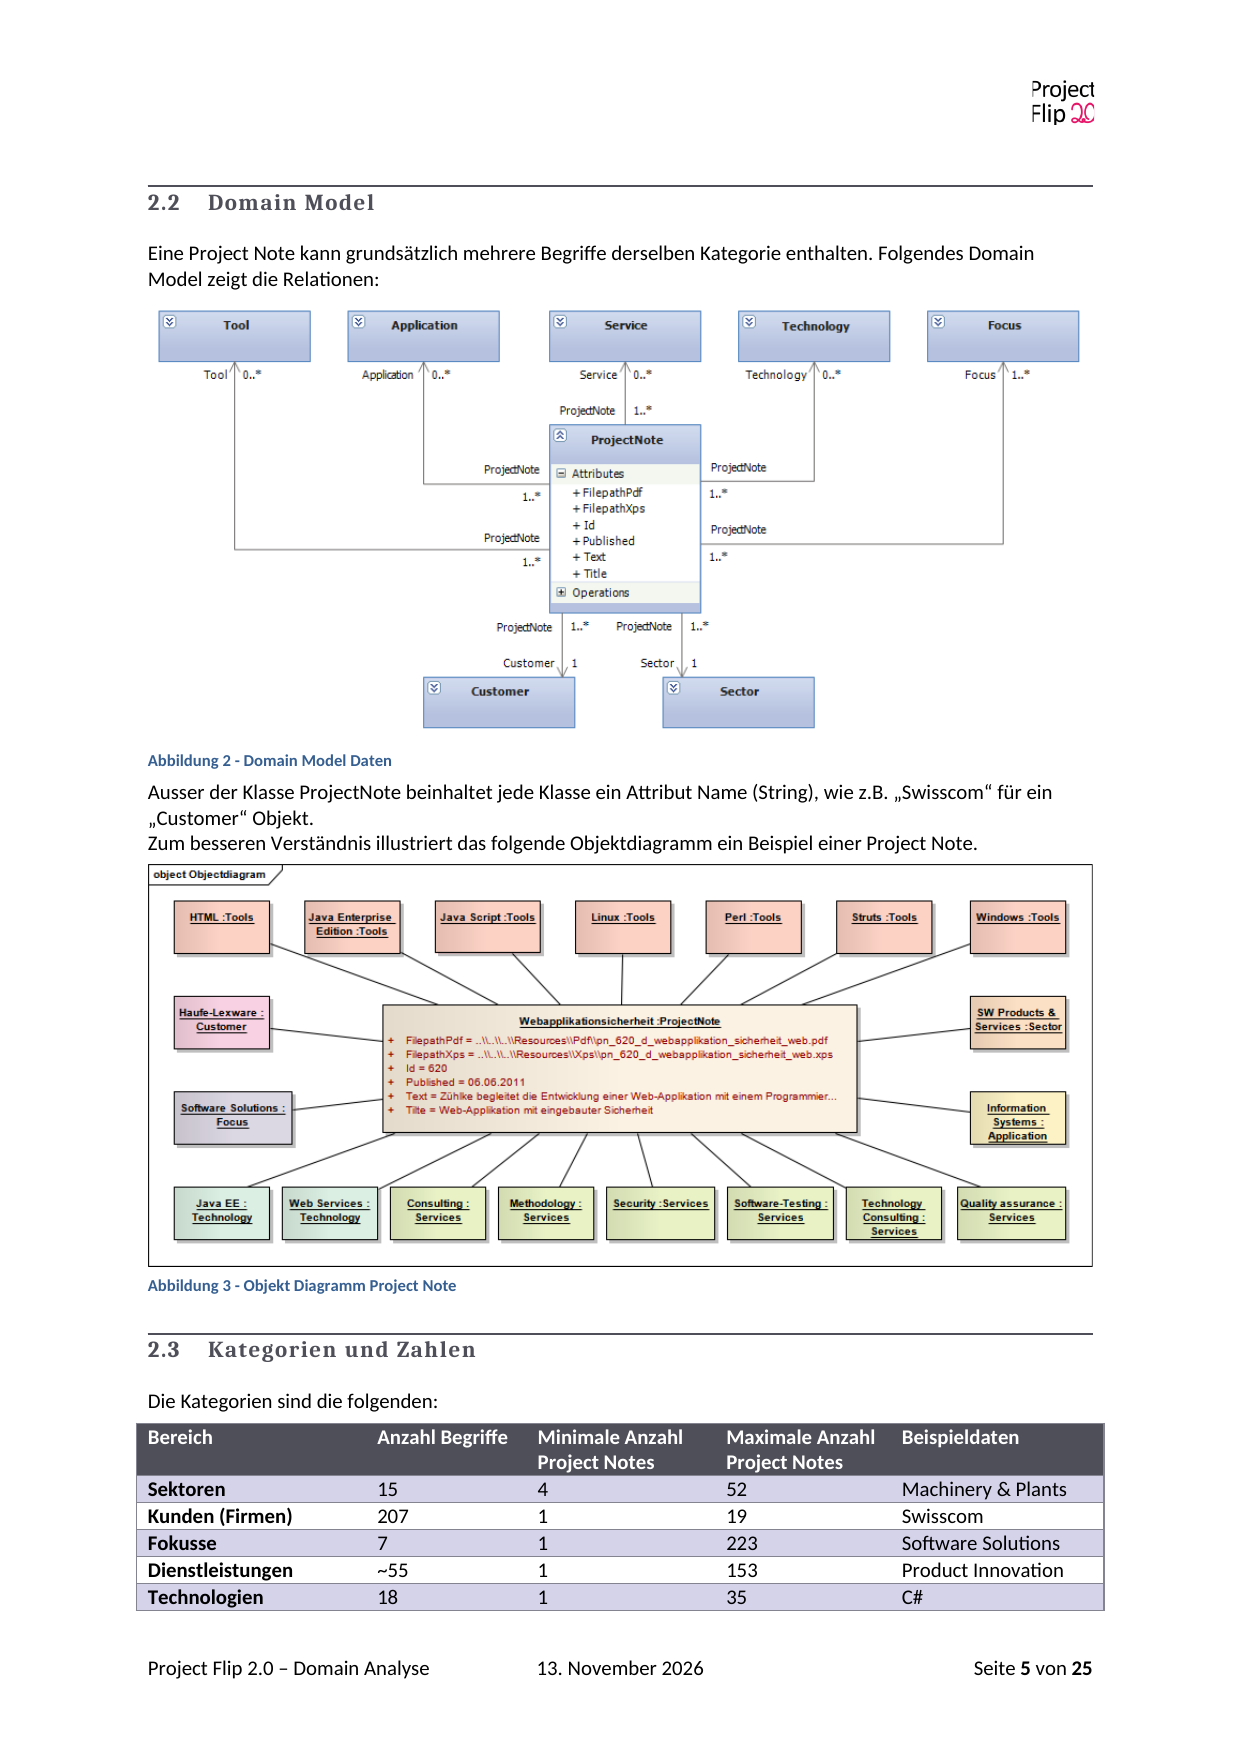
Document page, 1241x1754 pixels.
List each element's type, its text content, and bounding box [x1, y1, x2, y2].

table_cell 1 [526, 1557, 715, 1583]
table_cell Technologien [137, 1584, 366, 1610]
table_cell Product Innovation [890, 1557, 1103, 1583]
table_header Beispieldaten [890, 1424, 1103, 1475]
text Eine Project Note kann grundsätzlich mehrere Begriffe derselben Kategorie enthalten. Folgendes Domain Model zeigt die Relationen: [148, 241, 1093, 291]
table_cell 1 [526, 1503, 715, 1529]
table_cell 18 [366, 1584, 526, 1610]
subtitle Domain Model [148, 187, 1093, 216]
text Die Kategorien sind die folgenden: [148, 1389, 1093, 1414]
table_cell 15 [366, 1476, 526, 1502]
table_header Minimale Anzahl Project Notes [526, 1424, 715, 1475]
table_cell 153 [715, 1557, 890, 1583]
table_cell C# [890, 1584, 1103, 1610]
table_cell 35 [715, 1584, 890, 1610]
table_cell 19 [715, 1503, 890, 1529]
text Abbildung 3 - Objekt Diagramm Project Note [148, 1275, 1093, 1296]
table_cell ~55 [366, 1557, 526, 1583]
table_header Anzahl Begriffe [366, 1424, 526, 1475]
picture [147, 299, 1093, 743]
table_cell 223 [715, 1530, 890, 1556]
table_header Maximale Anzahl Project Notes [715, 1424, 890, 1475]
table_cell Fokusse [137, 1530, 366, 1556]
table_cell Swisscom [890, 1503, 1103, 1529]
table_cell 1 [526, 1584, 715, 1610]
table_cell Dienstleistungen [137, 1557, 366, 1583]
table_cell 4 [526, 1476, 715, 1502]
table_cell 207 [366, 1503, 526, 1529]
table_cell Machinery & Plants [890, 1476, 1103, 1502]
subtitle Kategorien und Zahlen [148, 1335, 1093, 1364]
text Abbildung 2 - Domain Model Daten [148, 751, 1093, 771]
table_cell 7 [366, 1530, 526, 1556]
table_cell Software Solutions [890, 1530, 1103, 1556]
text Ausser der Klasse ProjectNote beinhaltet jede Klasse ein Attribut Name (String), wie z.B. „Swisscom“ für ein „Customer“ Objekt. Zum besseren Verständnis illustriert das folgende Objektdiagramm ein Beispiel einer Project Note. [148, 779, 1093, 856]
picture [147, 863, 1093, 1267]
table_header Bereich [137, 1424, 366, 1475]
table_cell Sektoren [137, 1476, 366, 1502]
table_cell Kunden (Firmen) [137, 1503, 366, 1529]
table_cell 52 [715, 1476, 890, 1502]
table_cell 1 [526, 1530, 715, 1556]
picture [1081, 79, 1097, 124]
